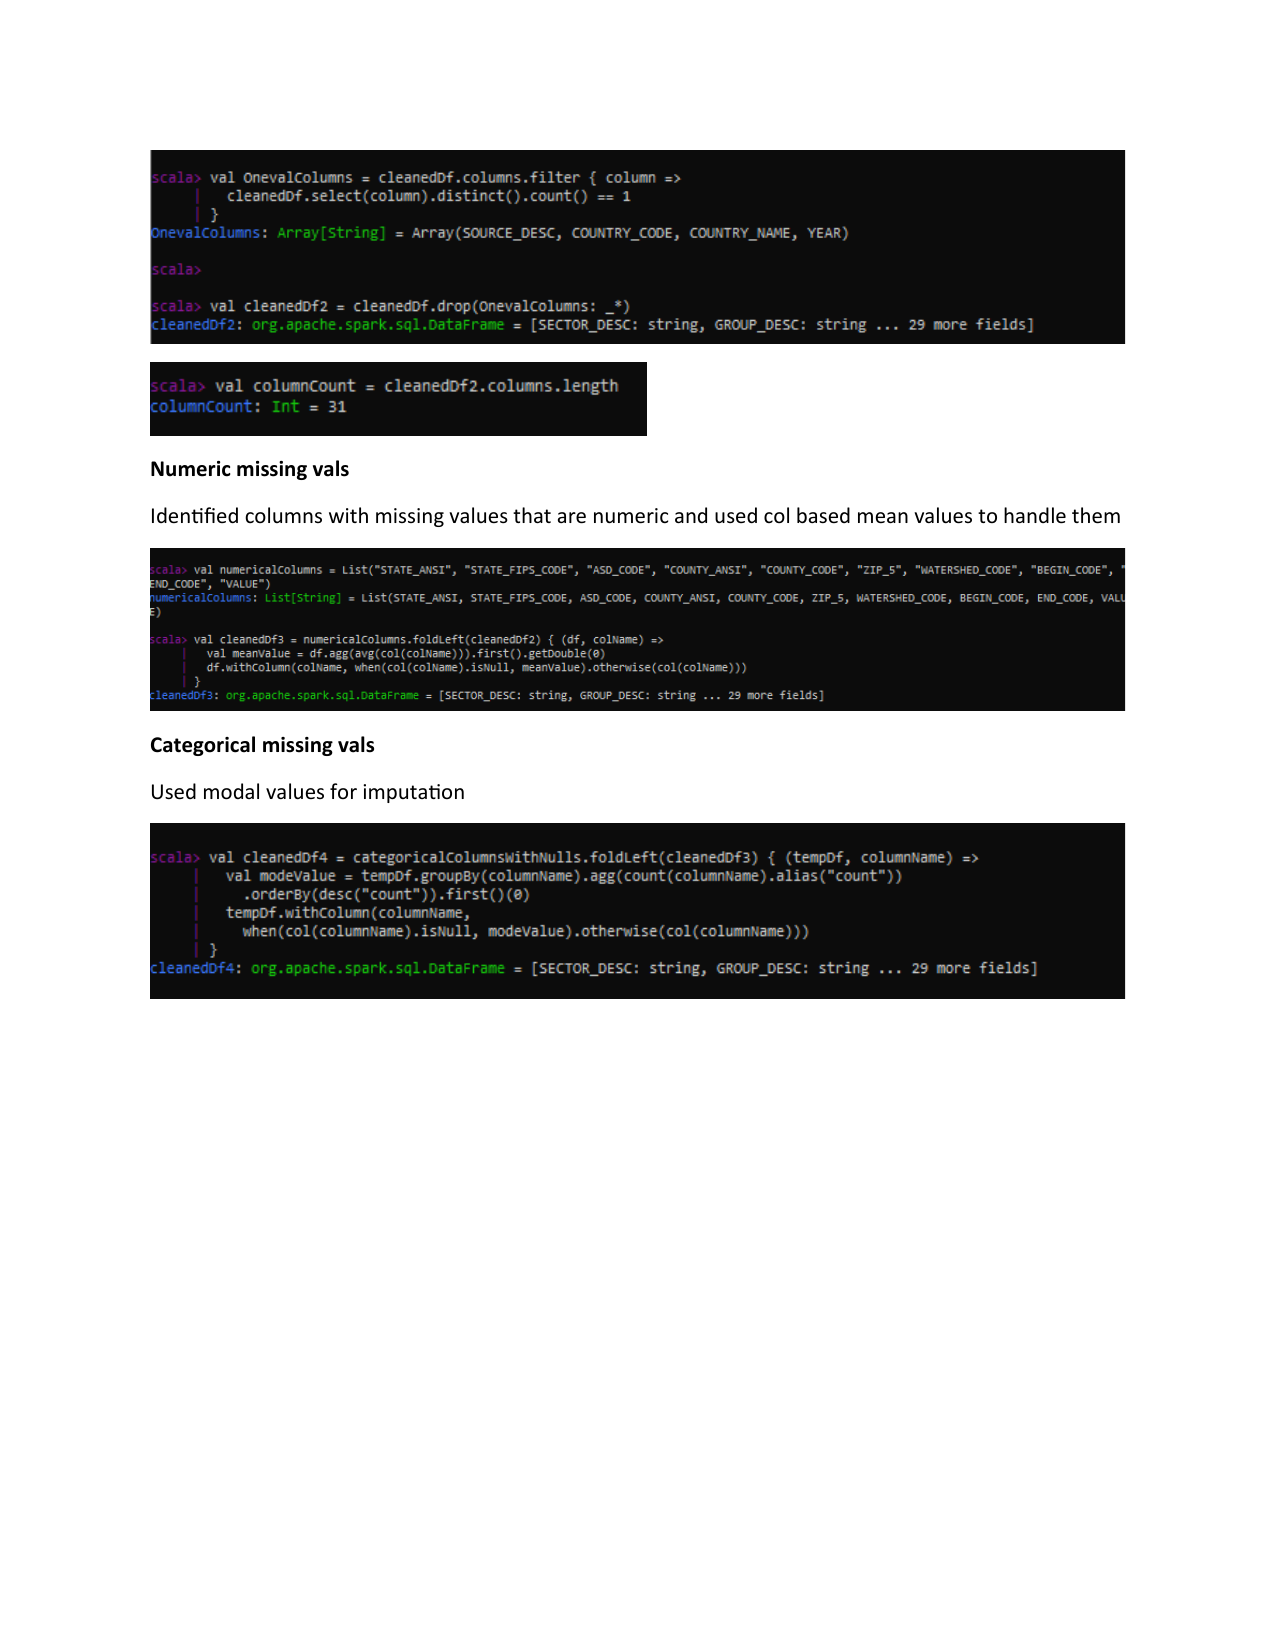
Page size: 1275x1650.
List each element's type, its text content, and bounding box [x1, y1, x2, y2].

picture [150, 548, 1125, 711]
picture [150, 823, 1125, 999]
text Categorical missing vals [150, 730, 1125, 758]
text Used modal values for imputation [150, 777, 1125, 805]
text Numeric missing vals [150, 454, 1125, 482]
text Identified columns with missing values that are numeric and used col based mean values to handle them [150, 501, 1125, 529]
picture [150, 362, 647, 436]
picture [150, 150, 1125, 344]
